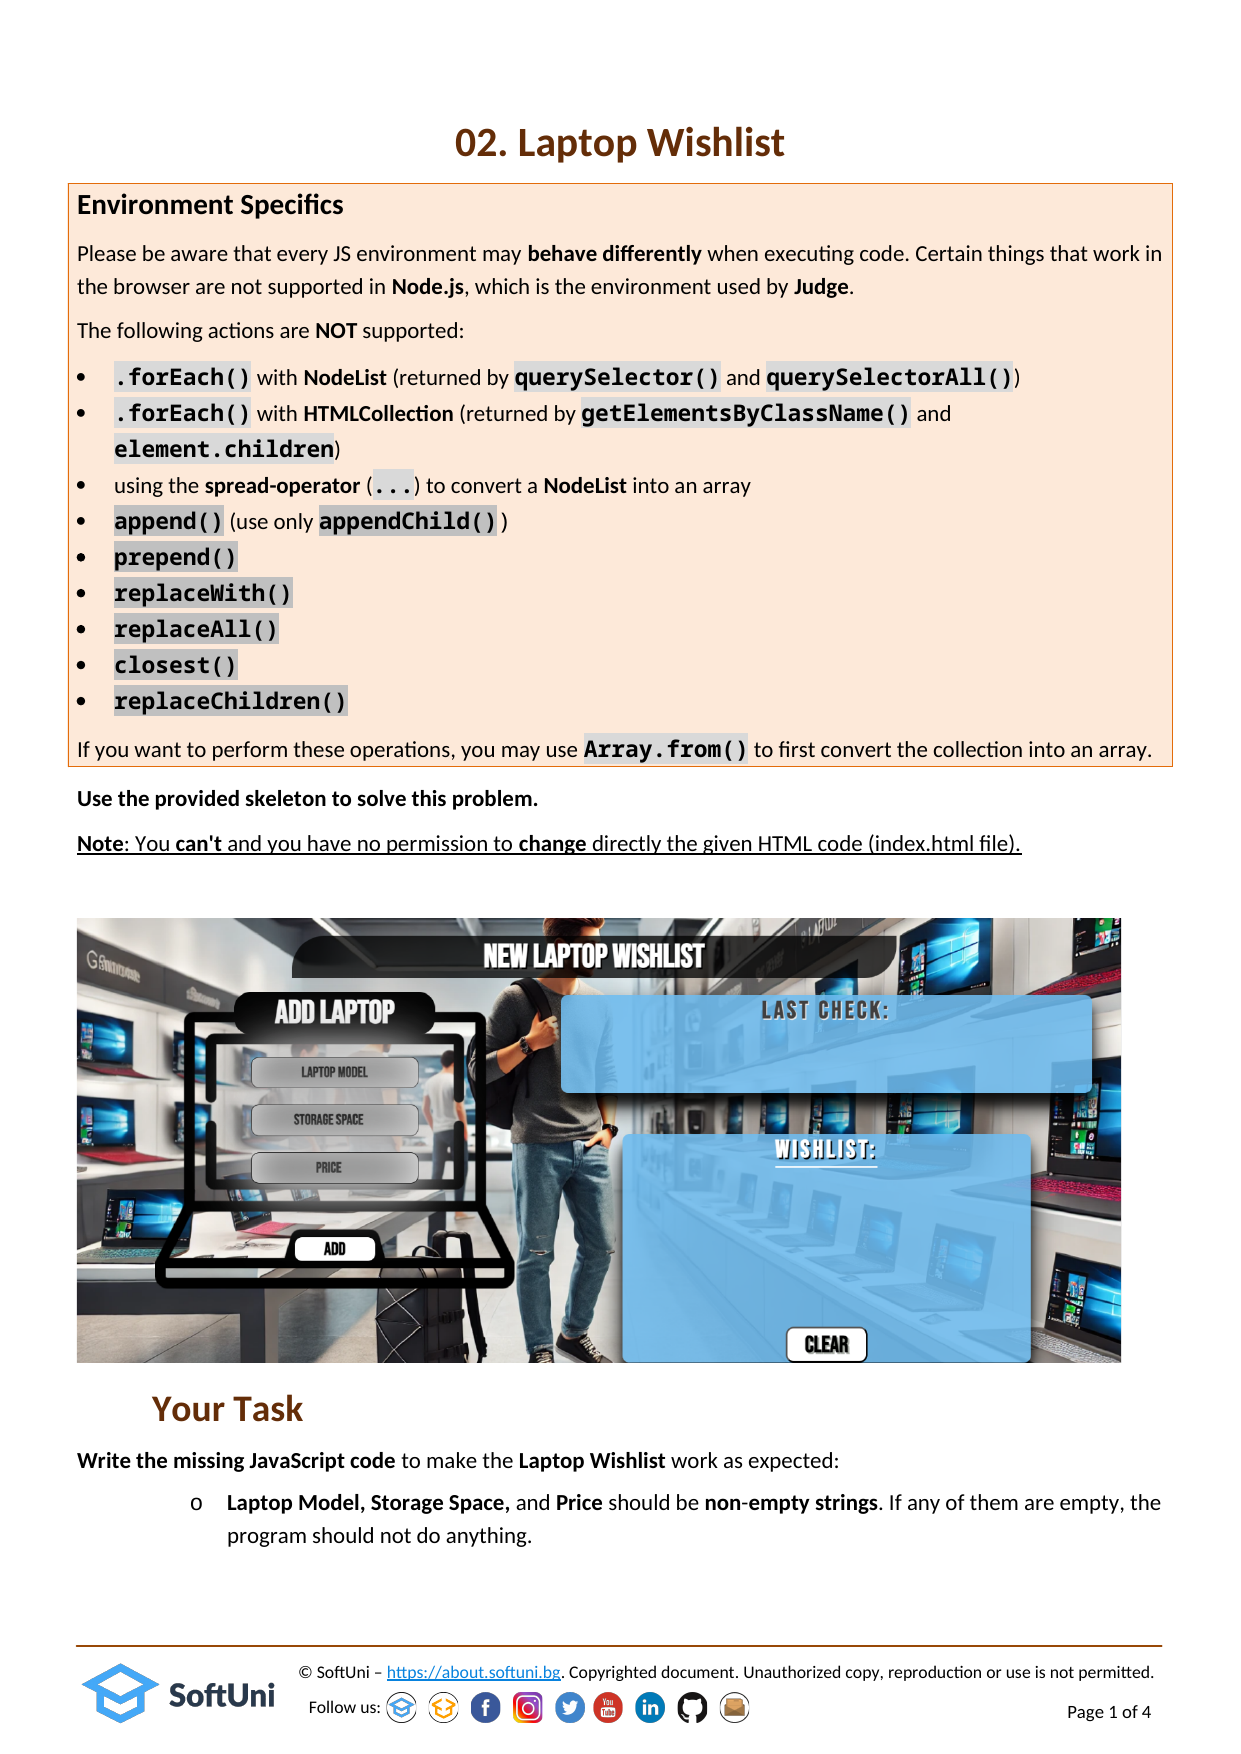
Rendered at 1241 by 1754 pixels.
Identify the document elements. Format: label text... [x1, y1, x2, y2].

picture [428, 1692, 459, 1723]
list prepend() [69, 538, 1172, 572]
picture [386, 1692, 417, 1723]
list using the spread-operator (...) to convert a NodeList into an array [69, 466, 1172, 500]
picture [649, 1705, 658, 1714]
subtitle 02. Laptop Wishlist [77, 116, 1163, 167]
text Please be aware that every JS environment may behave differently when executing code. Certain things that work in the browser are not supported in Node.js, which is the environment used by Judge. [69, 236, 1172, 300]
text Use the provided skeleton to solve this problem. [77, 784, 1163, 813]
text Write the missing JavaScript code to make the Laptop Wishlist work as expected: [77, 1446, 1163, 1474]
picture [635, 1714, 644, 1723]
picture [635, 1692, 644, 1701]
list replaceAll() [69, 609, 1172, 644]
text Environment Specifics [69, 184, 1172, 222]
picture [76, 918, 1122, 1363]
picture [75, 1658, 281, 1729]
list append() (use only appendChild()) [69, 502, 1172, 536]
list .forEach() with NodeList (returned by querySelector() and querySelectorAll()) [69, 358, 1172, 392]
text If you want to perform these operations, you may use Array.from() to first convert the collection into an array. [69, 730, 1172, 766]
list Laptop Model, Storage Space, and Price should be non-empty strings. If any of them are empty, the program should not do anything. [189, 1488, 1163, 1549]
picture [555, 1692, 585, 1723]
picture [677, 1692, 708, 1723]
list .forEach() with HTMLCollection (returned by getElementsByClassName() and element.children) [69, 394, 1172, 464]
picture [471, 1692, 501, 1723]
list closest() [69, 646, 1172, 680]
picture [656, 1692, 665, 1701]
picture [656, 1714, 665, 1723]
list replaceChildren() [69, 681, 1172, 716]
picture [719, 1692, 750, 1723]
picture [593, 1692, 623, 1723]
text Note: You can't and you have no permission to change directly the given HTML code (index.html file). [77, 829, 1163, 857]
list replaceWith() [69, 574, 1172, 608]
picture [513, 1692, 543, 1723]
subtitle Your Task [152, 1385, 1163, 1431]
text The following actions are NOT supported: [69, 313, 1172, 344]
